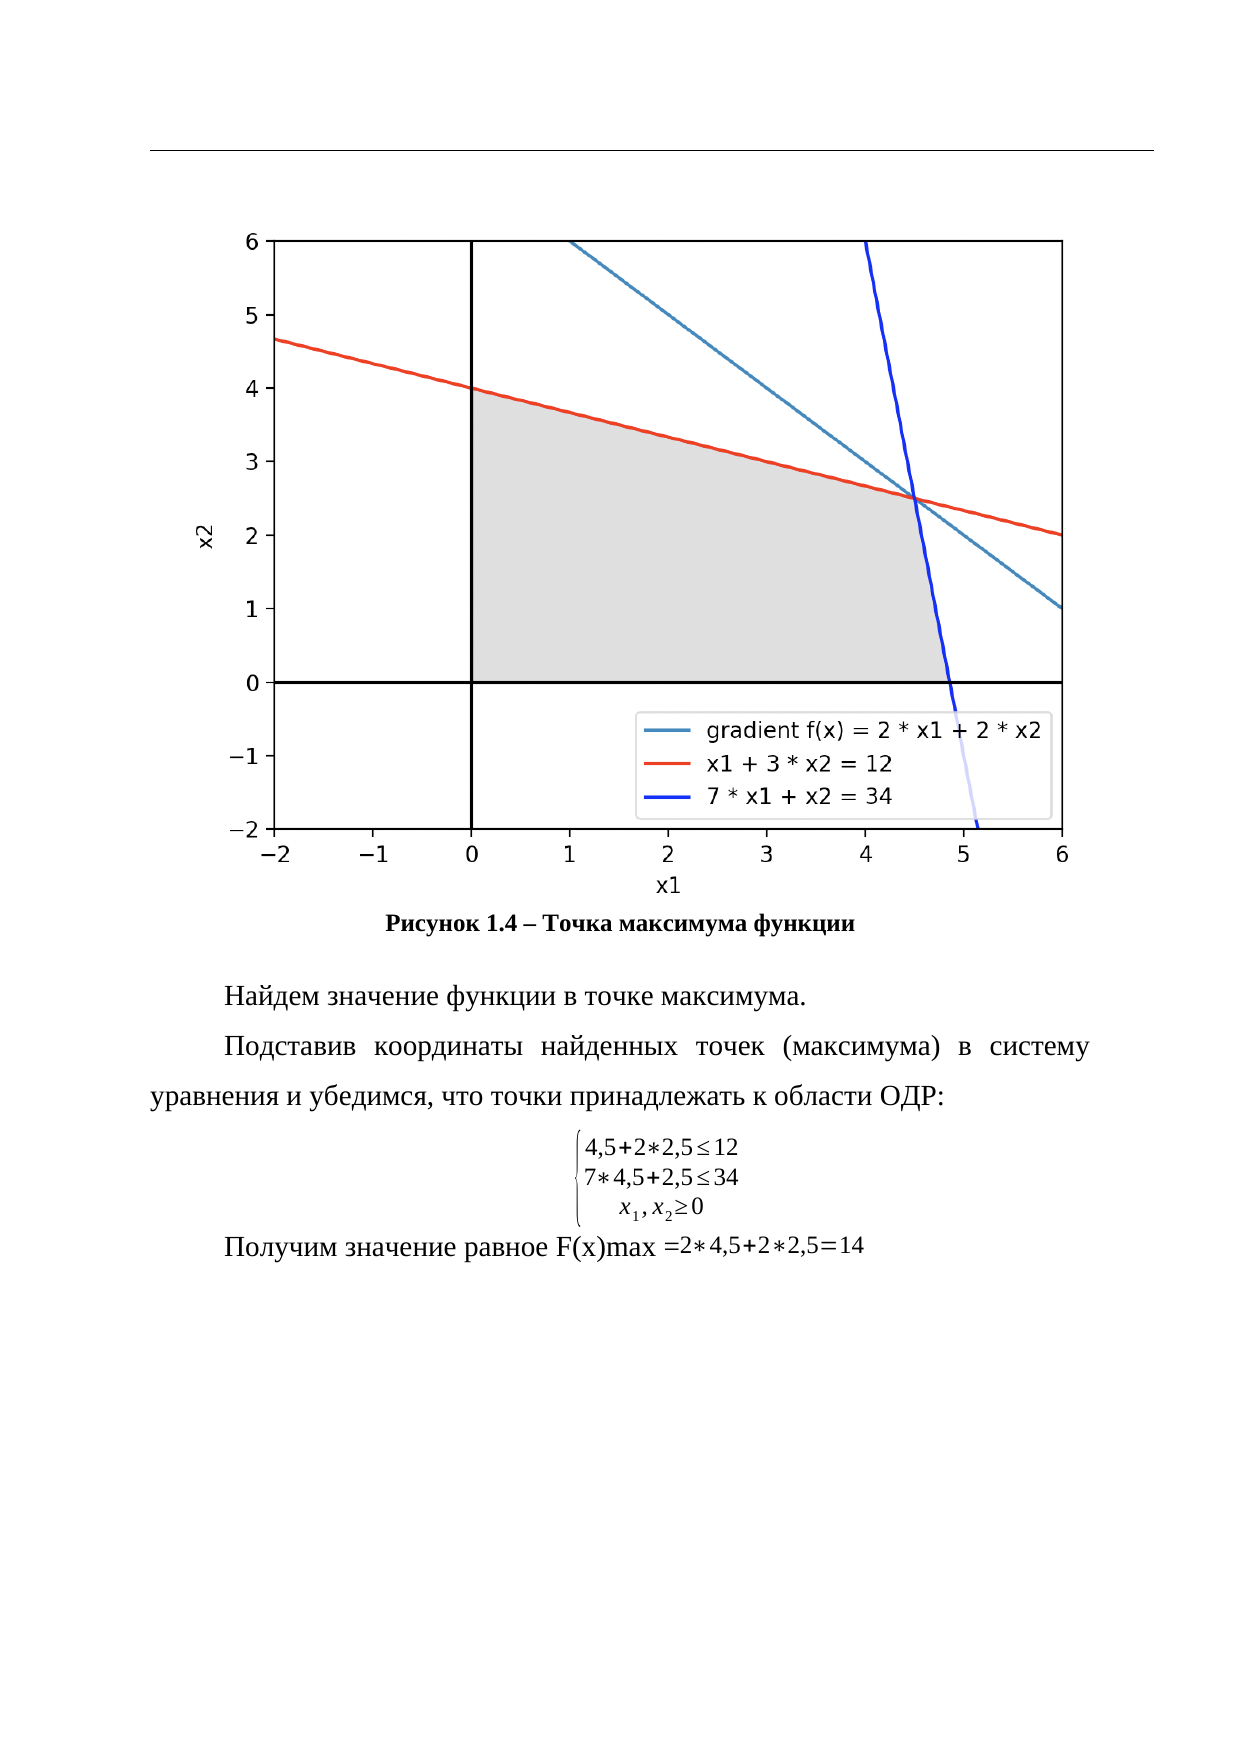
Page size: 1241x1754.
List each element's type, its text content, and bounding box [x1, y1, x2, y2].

text Найдем значение функции в точке максимума. [150, 978, 1090, 1011]
text Рисунок 1.4 – Точка максимума функции [150, 908, 1090, 936]
text Получим значение равное F(x)max = [150, 1229, 1090, 1262]
text Подставив координаты найденных точек (максимума) в систему уравнения и убедимся, что точки принадлежать к области ОДР: [150, 1028, 1090, 1112]
picture [150, 150, 1154, 908]
